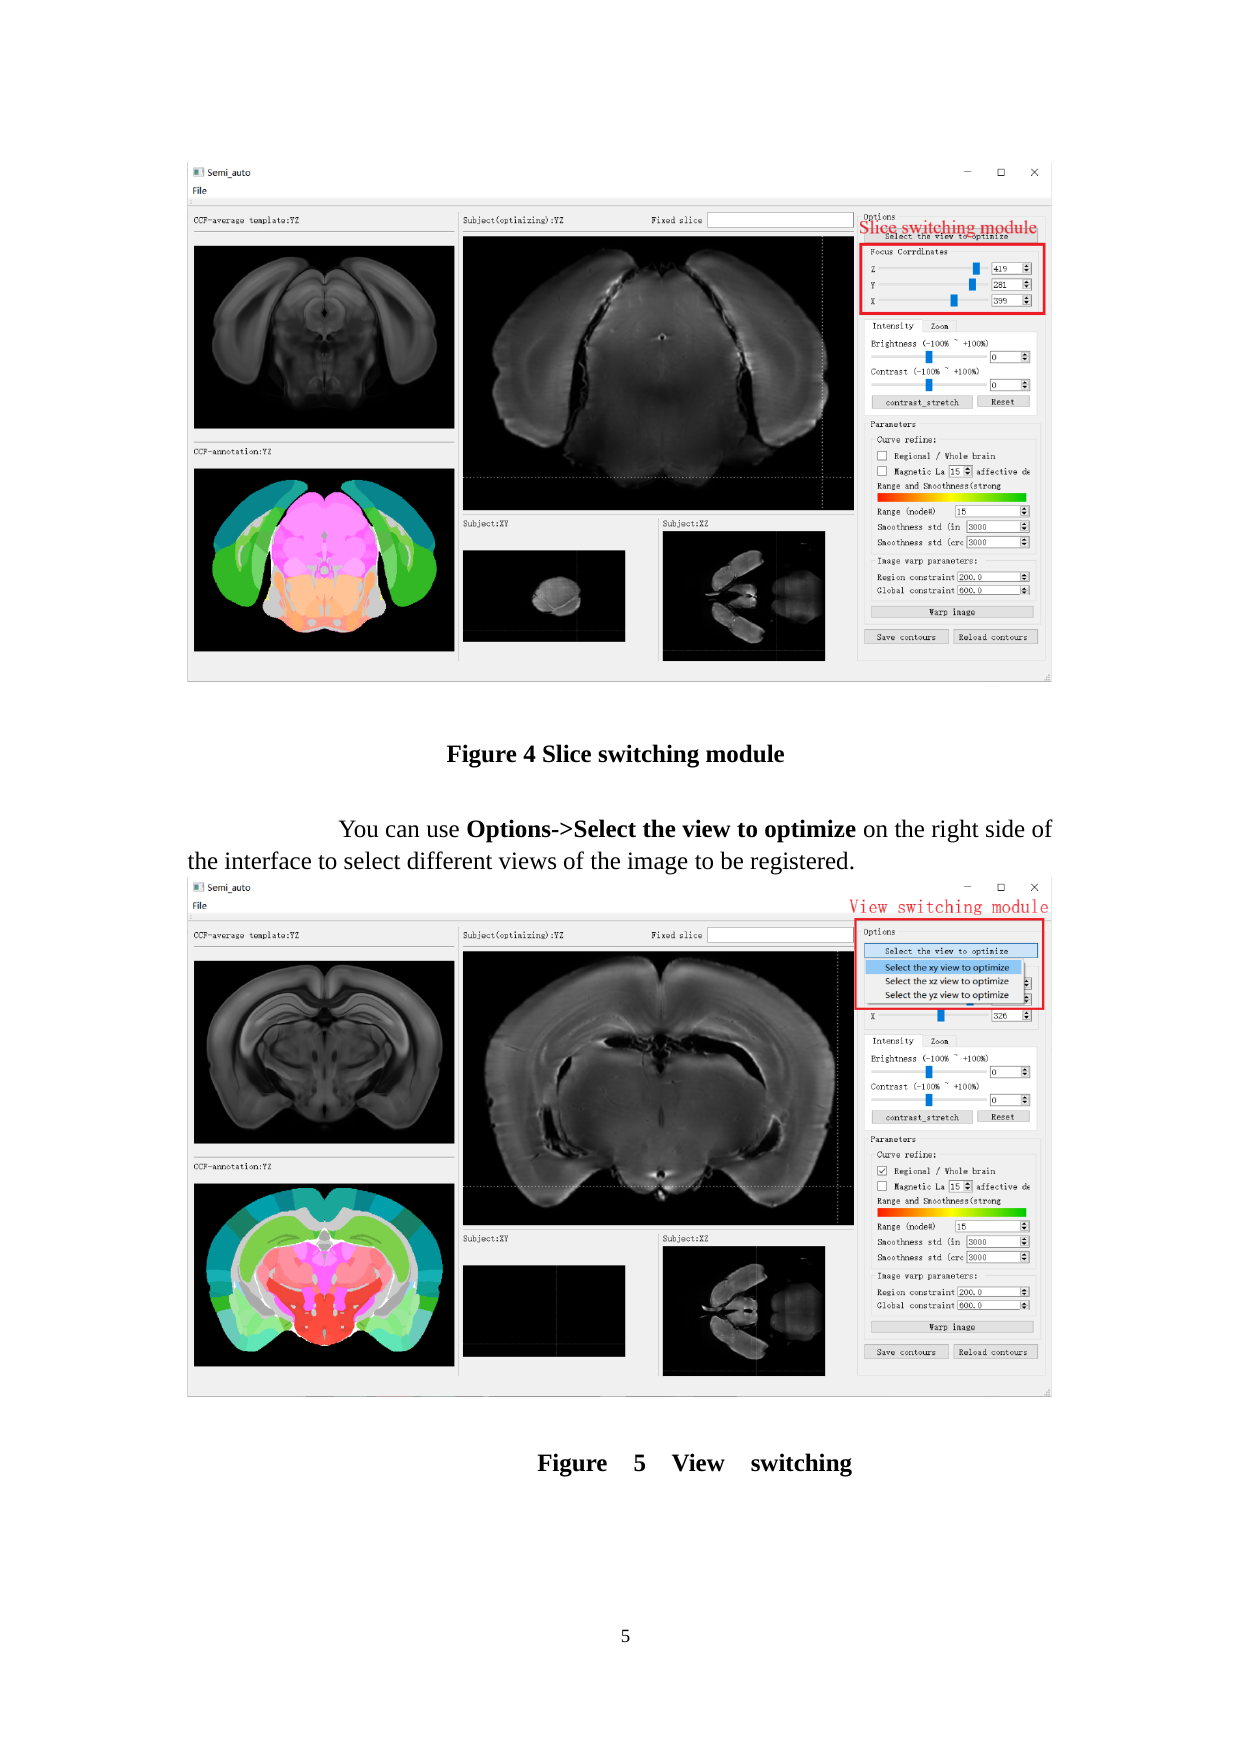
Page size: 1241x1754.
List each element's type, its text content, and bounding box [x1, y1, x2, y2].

text You can use Options->Select the view to optimize on the right side of the interface to select different views of the image to be registered. [187, 812, 1053, 877]
picture [187, 162, 1052, 682]
picture [187, 877, 1052, 1397]
